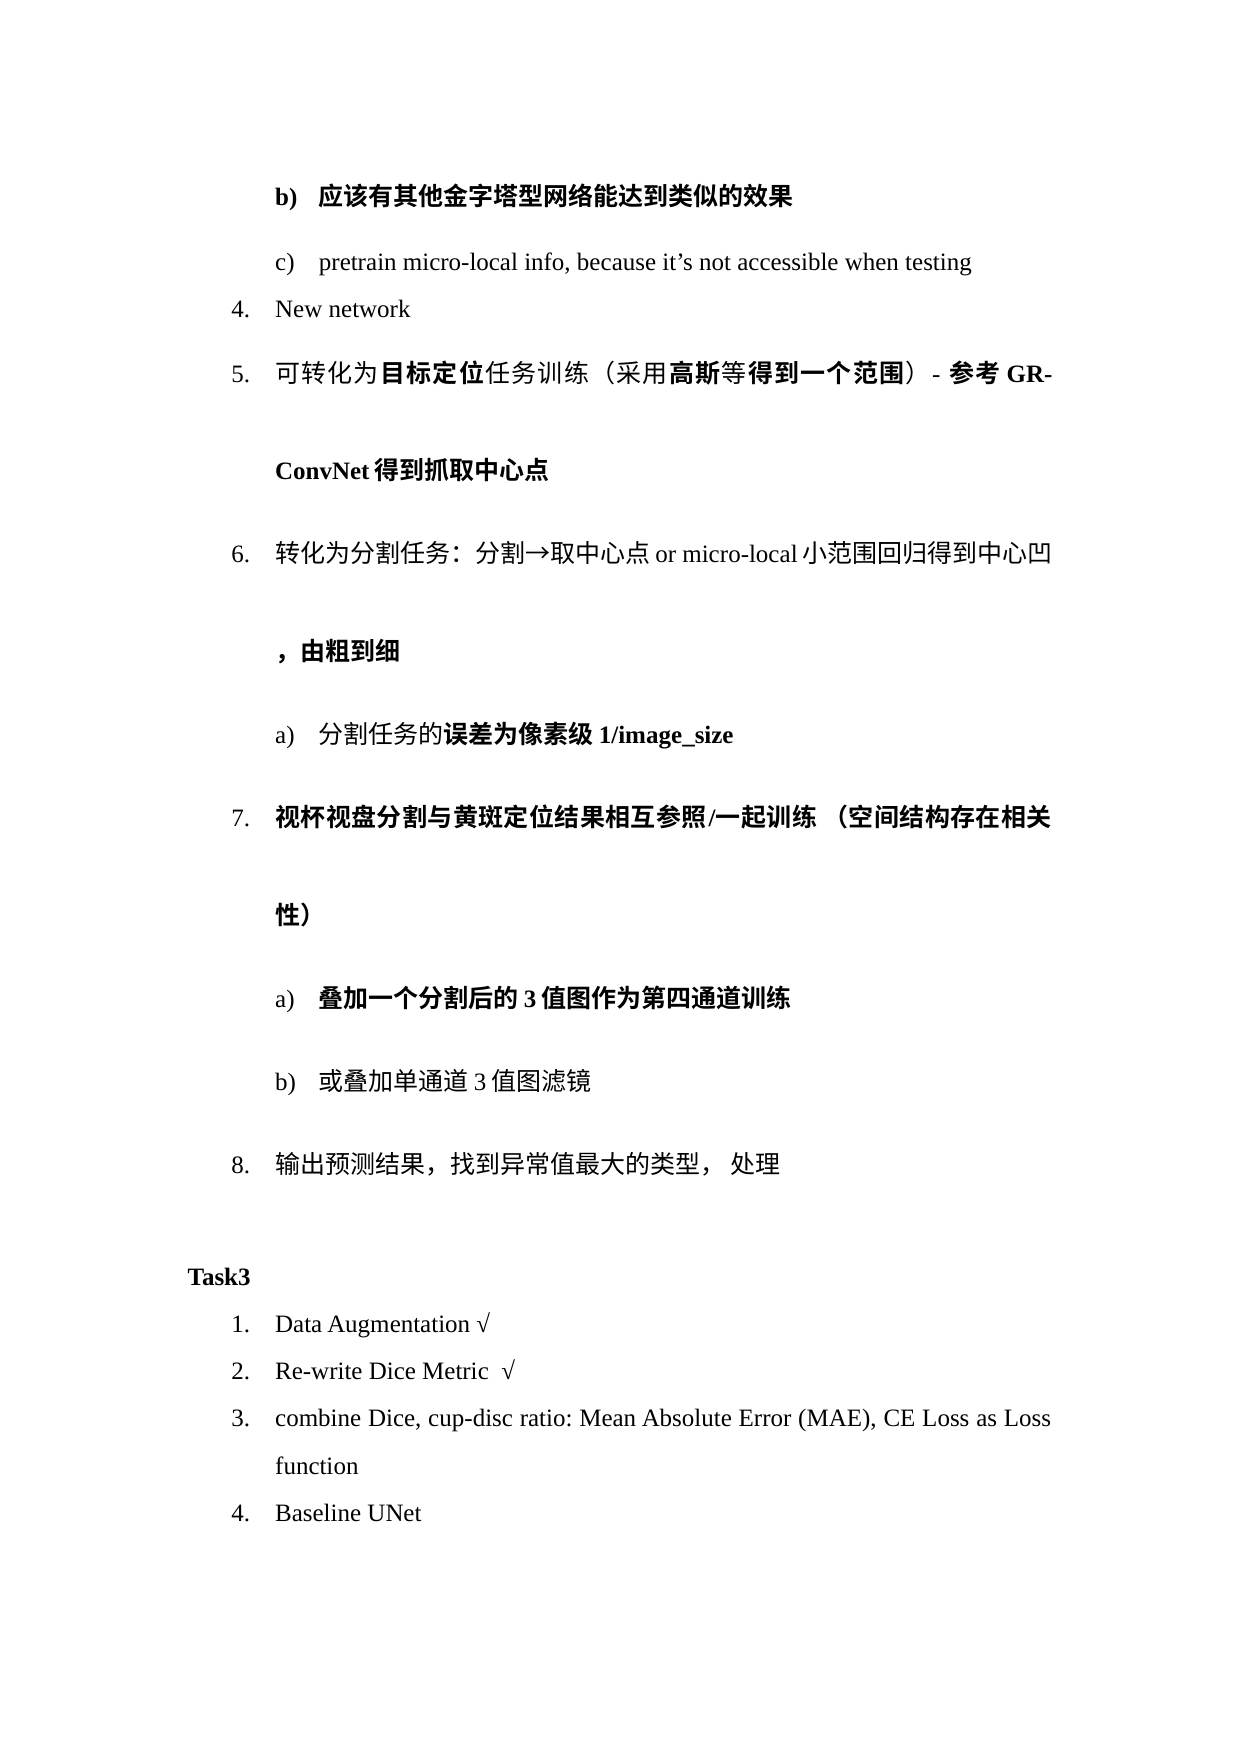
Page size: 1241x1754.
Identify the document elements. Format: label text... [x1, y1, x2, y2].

list 分割任务的误差为像素级1/image_size [275, 700, 1053, 765]
list 转化为分割任务：分割→取中心点or micro-local小范围回归得到中心凹 ，由粗到细 [231, 519, 1053, 682]
list 叠加一个分割后的3值图作为第四通道训练 [275, 964, 1053, 1029]
list 输出预测结果，找到异常值最大的类型， 处理 [231, 1130, 1053, 1195]
list 视杯视盘分割与黄斑定位结果相互参照/一起训练 （空间结构存在相关性） [231, 783, 1053, 946]
list 或叠加单通道3值图滤镜 [275, 1047, 1053, 1112]
list Baseline UNet [231, 1496, 1053, 1529]
list Re-write Dice Metric √ [231, 1354, 1053, 1386]
list pretrain micro-local info, because it’s not accessible when testing [275, 245, 1053, 278]
list combine Dice, cup-disc ratio: Mean Absolute Error (MAE), CE Loss as Loss function [231, 1401, 1053, 1482]
list Data Augmentation √ [231, 1307, 1053, 1339]
list 可转化为目标定位任务训练（采用高斯等得到一个范围）- 参考GR-ConvNet得到抓取中心点 [231, 339, 1053, 501]
text Task3 [187, 1260, 1053, 1293]
list 应该有其他金字塔型网络能达到类似的效果 [275, 162, 1053, 227]
list New network [231, 292, 1053, 324]
